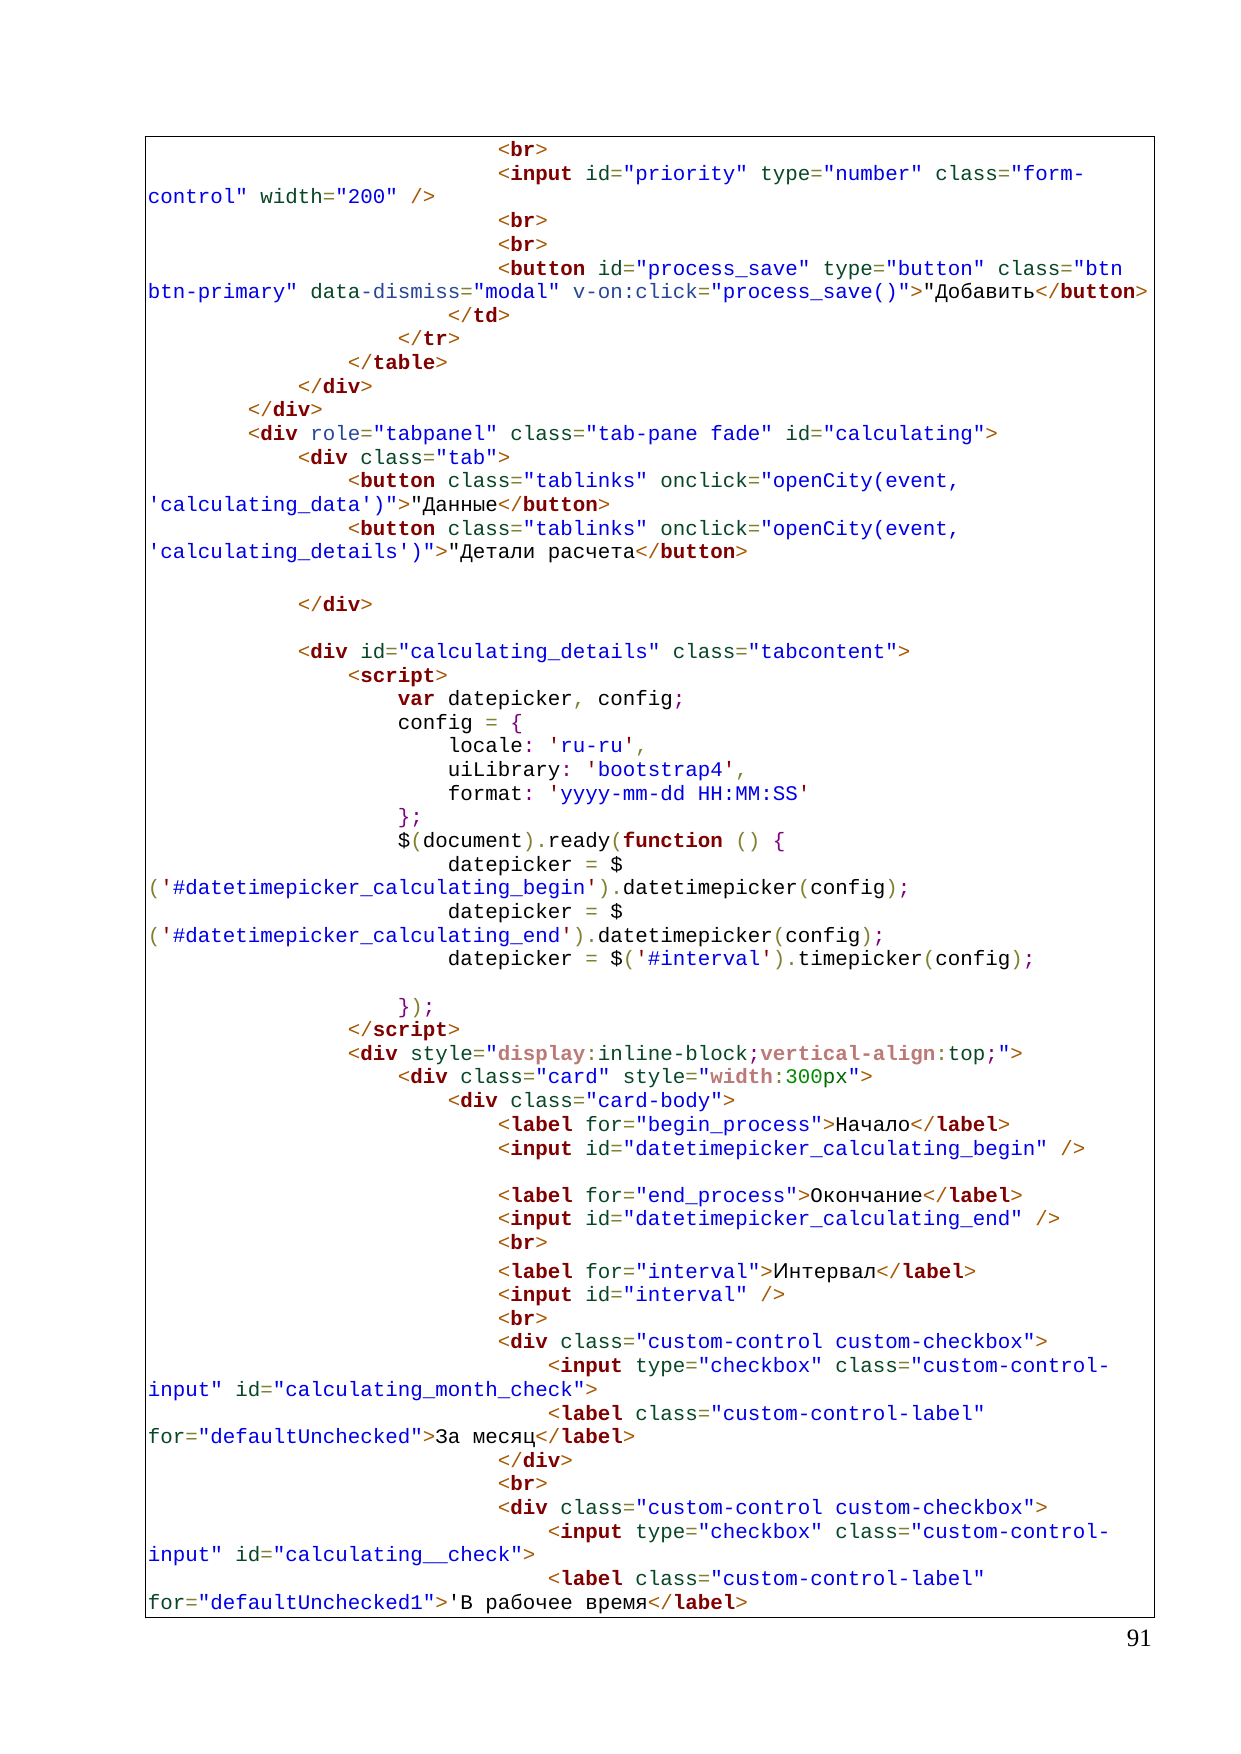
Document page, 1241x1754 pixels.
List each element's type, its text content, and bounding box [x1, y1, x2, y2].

text </div> [148, 399, 1152, 423]
text locale: 'ru-ru', [148, 736, 1152, 759]
text datepicker = $('#datetimepicker_calculating_end').datetimepicker(config); [148, 901, 1152, 948]
text $(document).ready(function () { [148, 830, 1152, 854]
text <br> [148, 1473, 1152, 1497]
text uiLibrary: 'bootstrap4', [148, 759, 1152, 783]
text <label for="end_process">Окончание</label> [148, 1185, 1152, 1208]
text datepicker = $('#datetimepicker_calculating_begin').datetimepicker(config); [148, 854, 1152, 901]
text </div> [148, 376, 1152, 399]
text <label class="custom-control-label" for="defaultUnchecked1">'В рабочее время</label> [146, 1565, 1154, 1617]
text }; [148, 806, 1152, 830]
text <button class="tablinks" onclick="openCity(event, 'calculating_data')">"Данные</button> [148, 470, 1152, 518]
text <br> [148, 234, 1152, 257]
text <div class="custom-control custom-checkbox"> [148, 1332, 1152, 1355]
text config = { [148, 712, 1152, 736]
text <button class="tablinks" onclick="openCity(event, 'calculating_details')">"Детали расчета</button> [148, 518, 1152, 565]
text <label for="begin_process">Начало</label> [148, 1114, 1152, 1137]
text <label class="custom-control-label" for="defaultUnchecked">За месяц</label> [148, 1402, 1152, 1450]
text }); [148, 996, 1152, 1019]
text </script> [148, 1019, 1152, 1043]
text <input id="priority" type="number" class="form-control" width="200" /> [148, 163, 1152, 210]
text <input type="checkbox" class="custom-control-input" id="calculating_month_check"> [148, 1355, 1152, 1402]
text <br> [148, 1308, 1152, 1332]
text <div class="tab"> [148, 447, 1152, 470]
text </div> [148, 594, 1152, 617]
text <div class="custom-control custom-checkbox"> [148, 1497, 1152, 1521]
text <input type="checkbox" class="custom-control-input" id="calculating__check"> [148, 1521, 1152, 1565]
text <div id="calculating_details" class="tabcontent"> [148, 641, 1152, 664]
text <div class="card-body"> [148, 1090, 1152, 1114]
text <br> [148, 1232, 1152, 1256]
text <br> [148, 210, 1152, 234]
text <input id="interval" /> [148, 1284, 1152, 1308]
text <input id="datetimepicker_calculating_begin" /> [148, 1137, 1152, 1161]
text <div style="display:inline-block;vertical-align:top;"> [148, 1043, 1152, 1067]
text <button id="process_save" type="button" class="btn btn-primary" data-dismiss="modal" v-on:click="process_save()">"Добавить</button> [148, 257, 1152, 305]
text </td> [148, 305, 1152, 328]
text <div class="card" style="width:300px"> [148, 1067, 1152, 1090]
text <div role="tabpanel" class="tab-pane fade" id="calculating"> [148, 423, 1152, 447]
text </div> [148, 1450, 1152, 1473]
text <label for="interval">Интервал</label> [148, 1256, 1152, 1284]
text <br> [146, 137, 1154, 163]
text datepicker = $('#interval').timepicker(config); [148, 948, 1152, 972]
text var datepicker, config; [148, 688, 1152, 712]
text format: 'yyyy-mm-dd HH:MM:SS' [148, 783, 1152, 806]
text <input id="datetimepicker_calculating_end" /> [148, 1208, 1152, 1232]
text </tr> [148, 328, 1152, 352]
text </table> [148, 352, 1152, 376]
text <script> [148, 664, 1152, 688]
